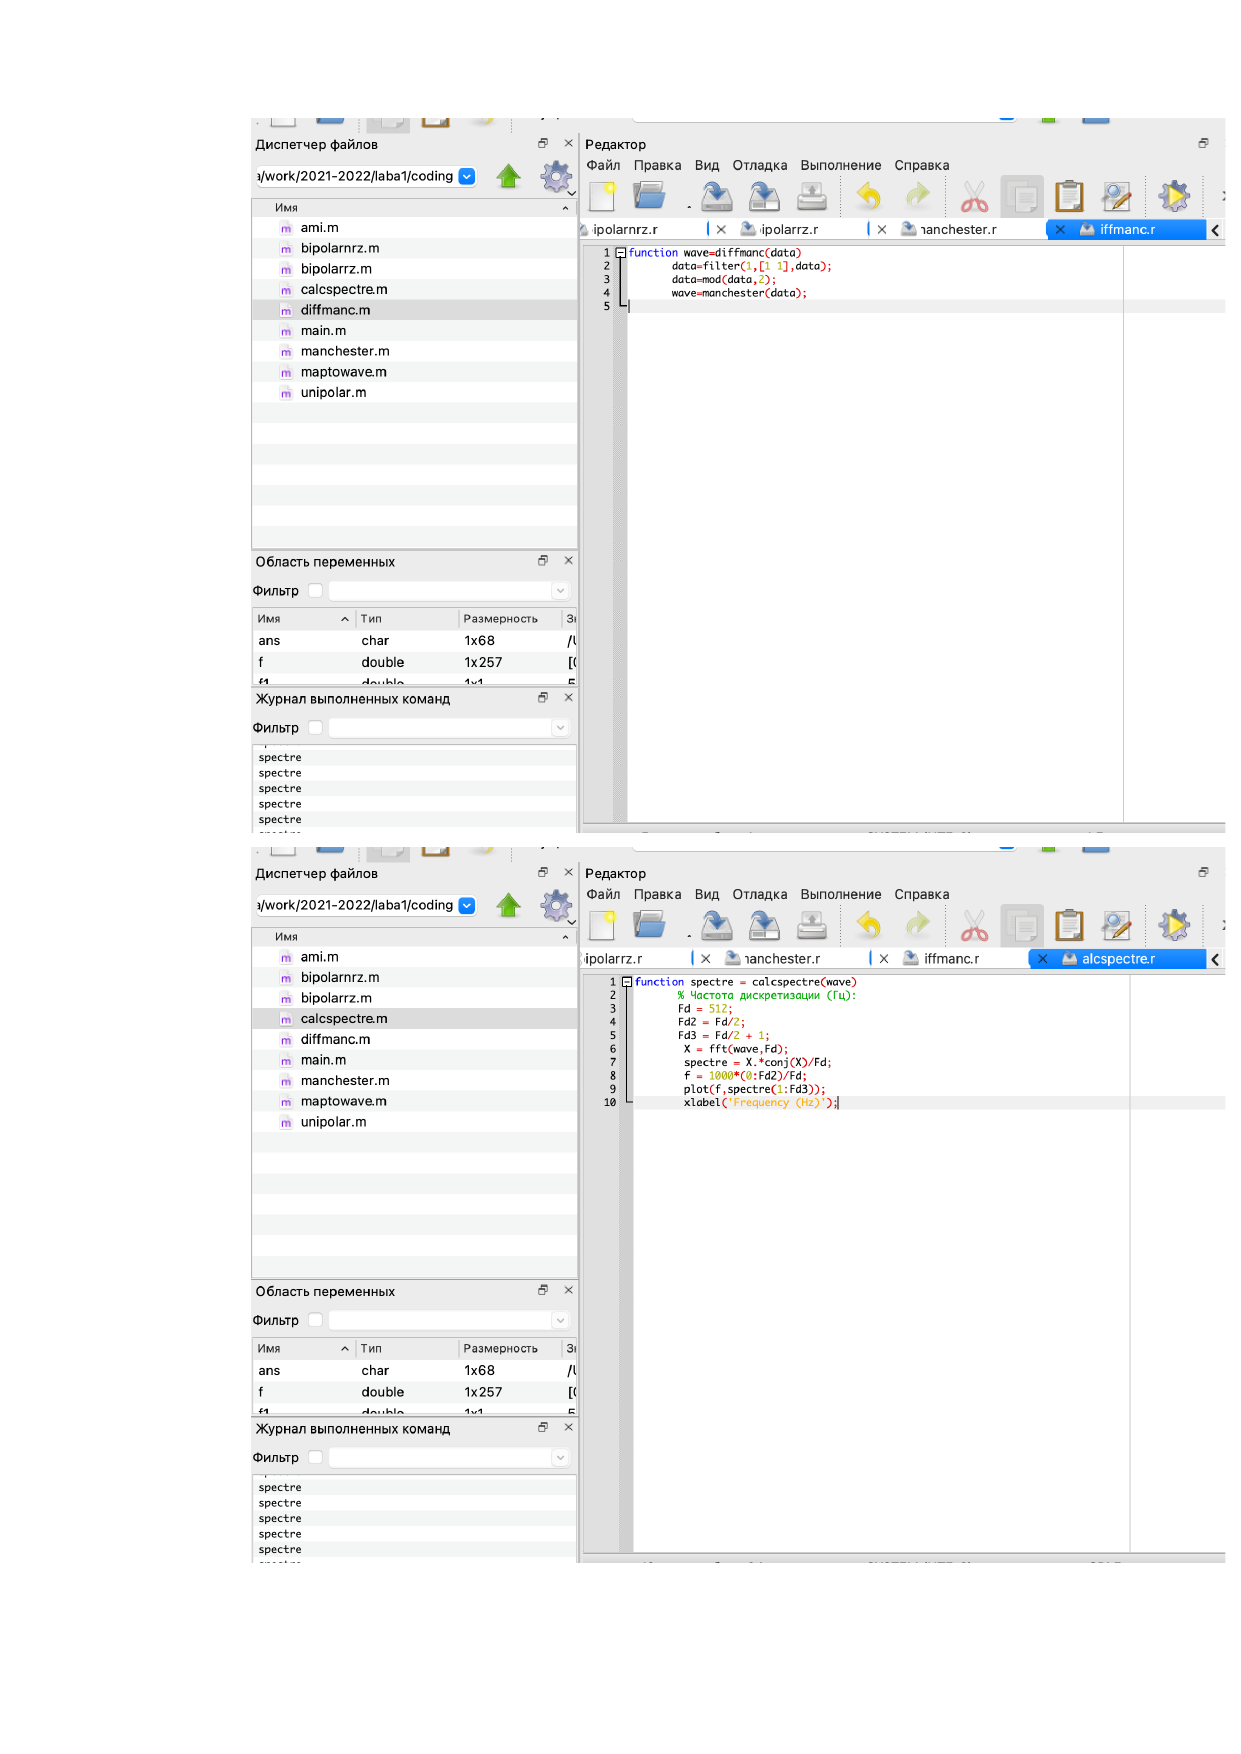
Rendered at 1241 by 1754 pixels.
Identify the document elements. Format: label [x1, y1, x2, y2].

picture [251, 118, 1226, 833]
picture [251, 847, 1226, 1563]
